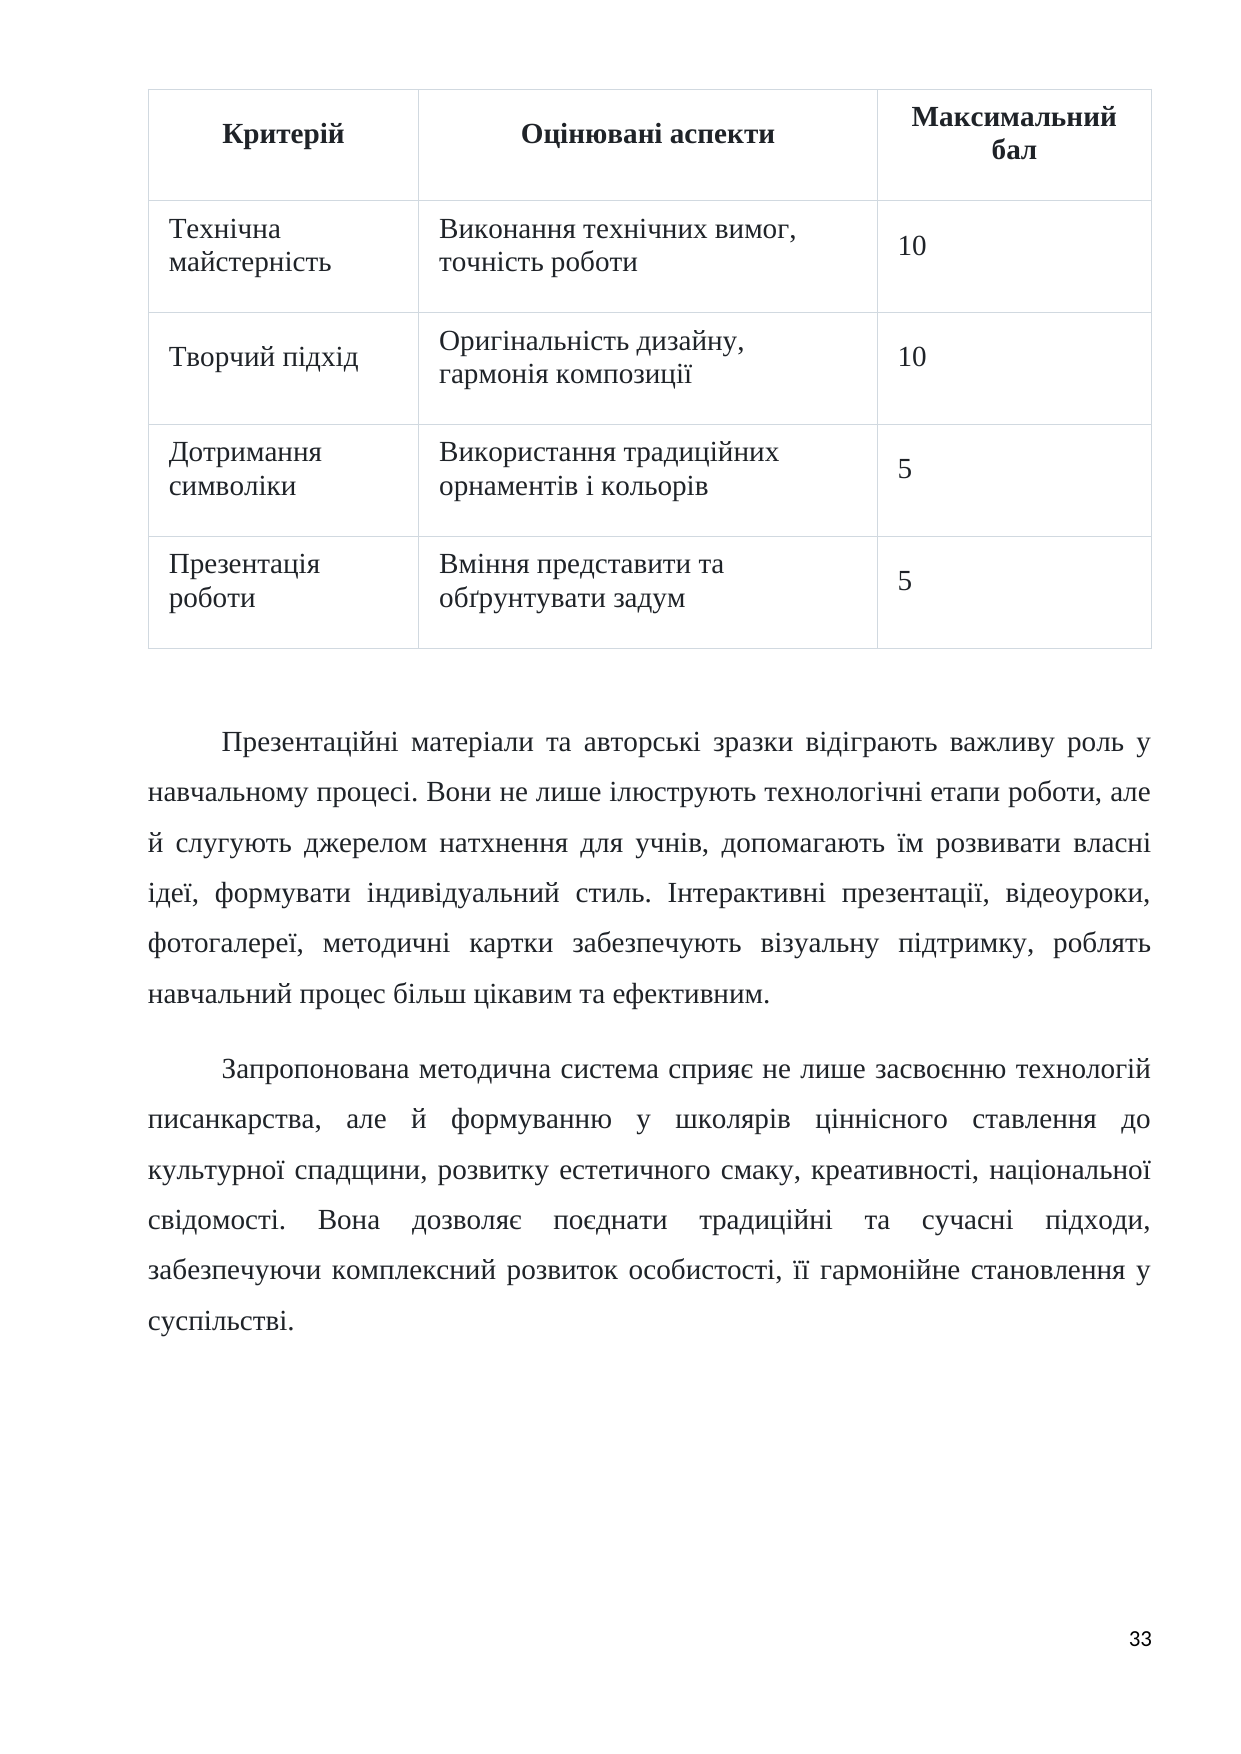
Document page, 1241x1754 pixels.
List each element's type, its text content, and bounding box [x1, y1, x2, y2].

table_cell Технічна майстерність [149, 201, 418, 312]
table_cell Виконання технічних вимог, точність роботи [419, 201, 877, 312]
table_header Максимальний бал [878, 90, 1151, 200]
table_header Оцінювані аспекти [419, 90, 877, 200]
text Презентаційні матеріали та авторські зразки відіграють важливу роль у навчальному процесі. Вони не лише ілюструють технологічні етапи роботи, але й слугують джерелом натхнення для учнів, допомагають їм розвивати власні ідеї, формувати індивідуальний стиль. Інтерактивні презентації, відеоуроки, фотогалереї, методичні картки забезпечують візуальну підтримку, роблять навчальний процес більш цікавим та ефективним. [148, 724, 1152, 1009]
table_cell Презентація роботи [149, 537, 418, 648]
table_cell Використання традиційних орнаментів і кольорів [419, 425, 877, 536]
table_header Критерій [149, 90, 418, 200]
table_cell Оригінальність дизайну, гармонія композиції [419, 313, 877, 424]
table_cell Дотримання символіки [149, 425, 418, 536]
table_cell 10 [878, 201, 1151, 312]
table_cell 10 [878, 313, 1151, 424]
table_cell 5 [878, 425, 1151, 536]
table_cell Вміння представити та обґрунтувати задум [419, 537, 877, 648]
text Запропонована методична система сприяє не лише засвоєнню технологій писанкарства, але й формуванню у школярів ціннісного ставлення до культурної спадщини, розвитку естетичного смаку, креативності, національної свідомості. Вона дозволяє поєднати традиційні та сучасні підходи, забезпечуючи комплексний розвиток особистості, її гармонійне становлення у суспільстві. [148, 1051, 1152, 1336]
table_cell Творчий підхід [149, 313, 418, 424]
table_cell 5 [878, 537, 1151, 648]
